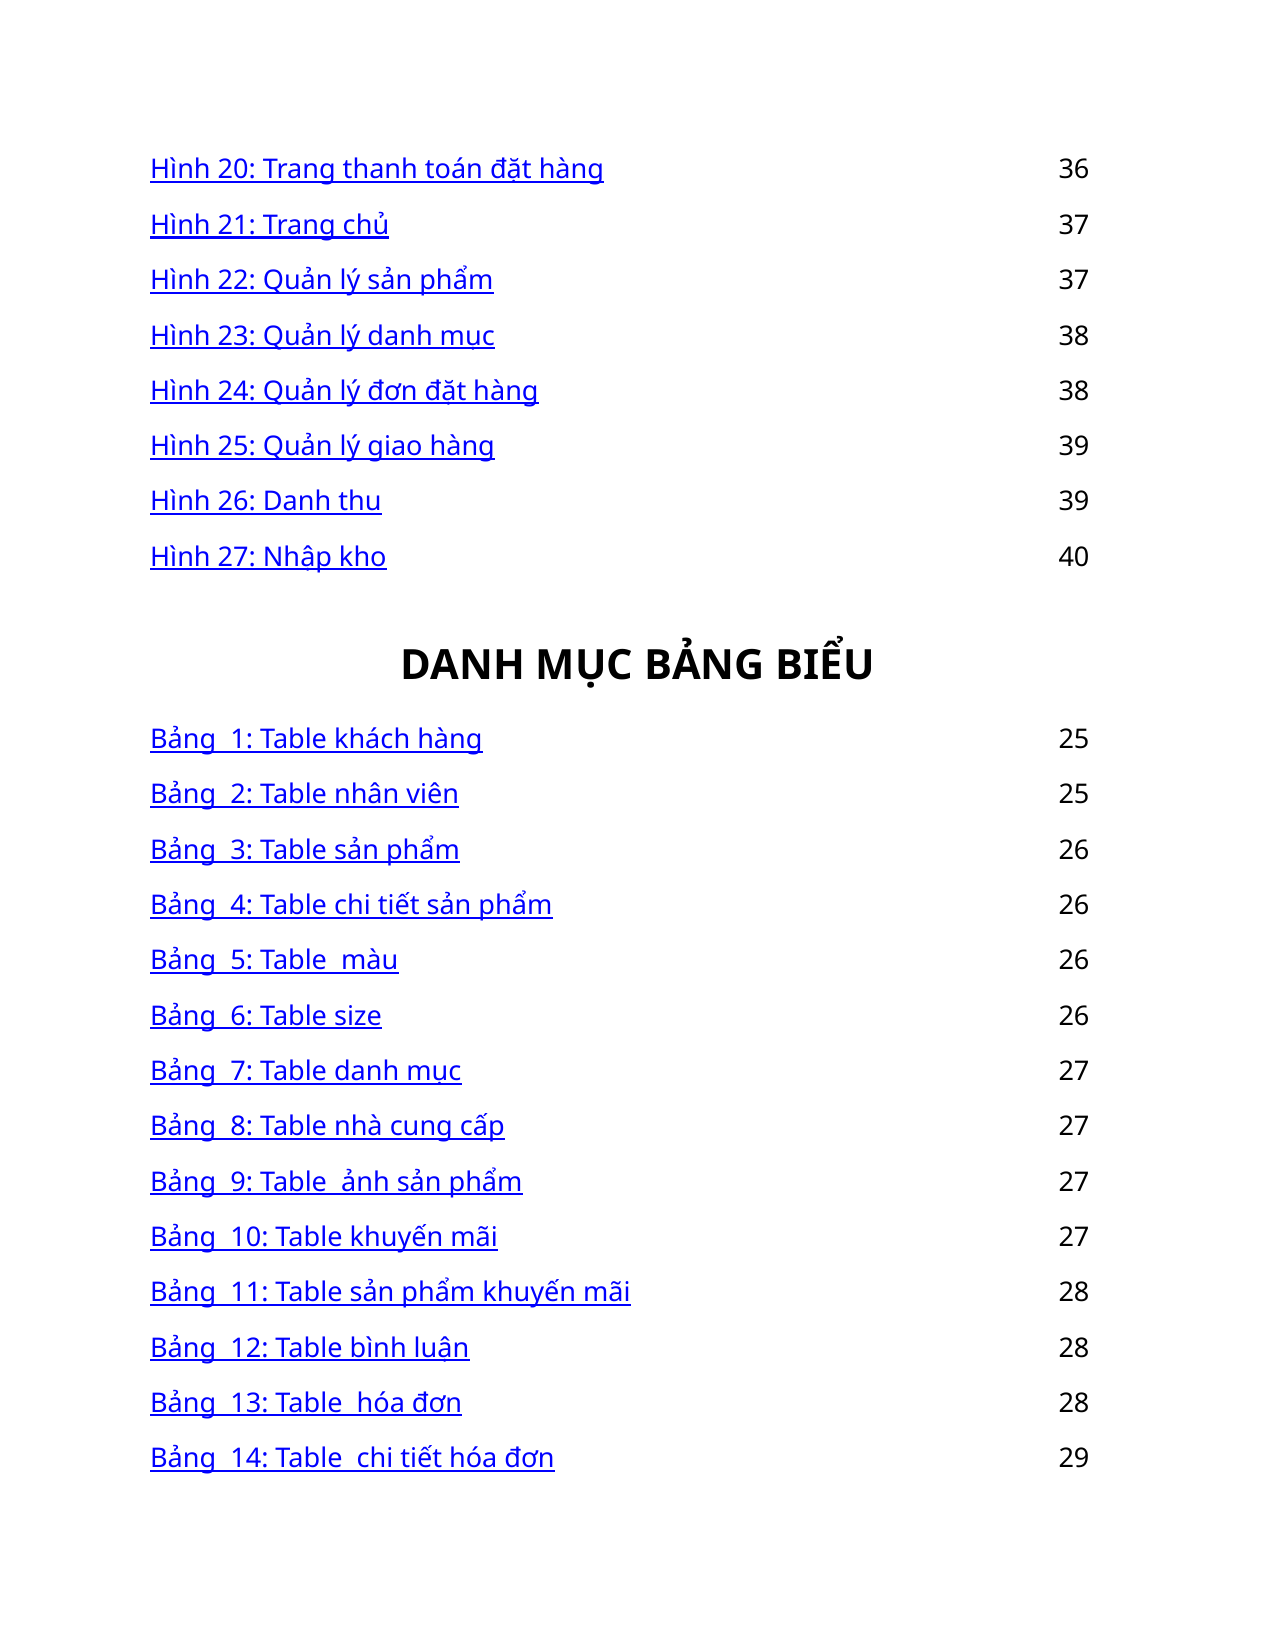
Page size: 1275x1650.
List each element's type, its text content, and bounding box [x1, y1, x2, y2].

text Bảng 5: Table màu 26 [150, 941, 1125, 978]
text Hình 24: Quản lý đơn đặt hàng 38 [150, 371, 1125, 408]
text Hình 21: Trang chủ 37 [150, 205, 1125, 242]
text Hình 22: Quản lý sản phẩm 37 [150, 261, 1125, 297]
text Bảng 9: Table ảnh sản phẩm 27 [150, 1162, 1125, 1199]
text Bảng 1: Table khách hàng 25 [150, 719, 1125, 756]
text DANH MỤC BẢNG BIỂU [150, 634, 1125, 691]
text Bảng 11: Table sản phẩm khuyến mãi 28 [150, 1273, 1125, 1309]
text Bảng 12: Table bình luận 28 [150, 1328, 1125, 1365]
text Bảng 10: Table khuyến mãi 27 [150, 1217, 1125, 1254]
text Bảng 8: Table nhà cung cấp 27 [150, 1107, 1125, 1144]
text Hình 20: Trang thanh toán đặt hàng 36 [150, 150, 1125, 187]
text Bảng 14: Table chi tiết hóa đơn 29 [150, 1439, 1125, 1476]
text Bảng 3: Table sản phẩm 26 [150, 830, 1125, 867]
text Hình 27: Nhập kho 40 [150, 537, 1125, 574]
text Bảng 7: Table danh mục 27 [150, 1051, 1125, 1088]
text Bảng 2: Table nhân viên 25 [150, 775, 1125, 812]
text Bảng 4: Table chi tiết sản phẩm 26 [150, 886, 1125, 922]
text Hình 25: Quản lý giao hàng 39 [150, 427, 1125, 463]
text Hình 23: Quản lý danh mục 38 [150, 316, 1125, 353]
text Bảng 13: Table hóa đơn 28 [150, 1383, 1125, 1420]
text Hình 26: Danh thu 39 [150, 482, 1125, 519]
text Bảng 6: Table size 26 [150, 996, 1125, 1033]
